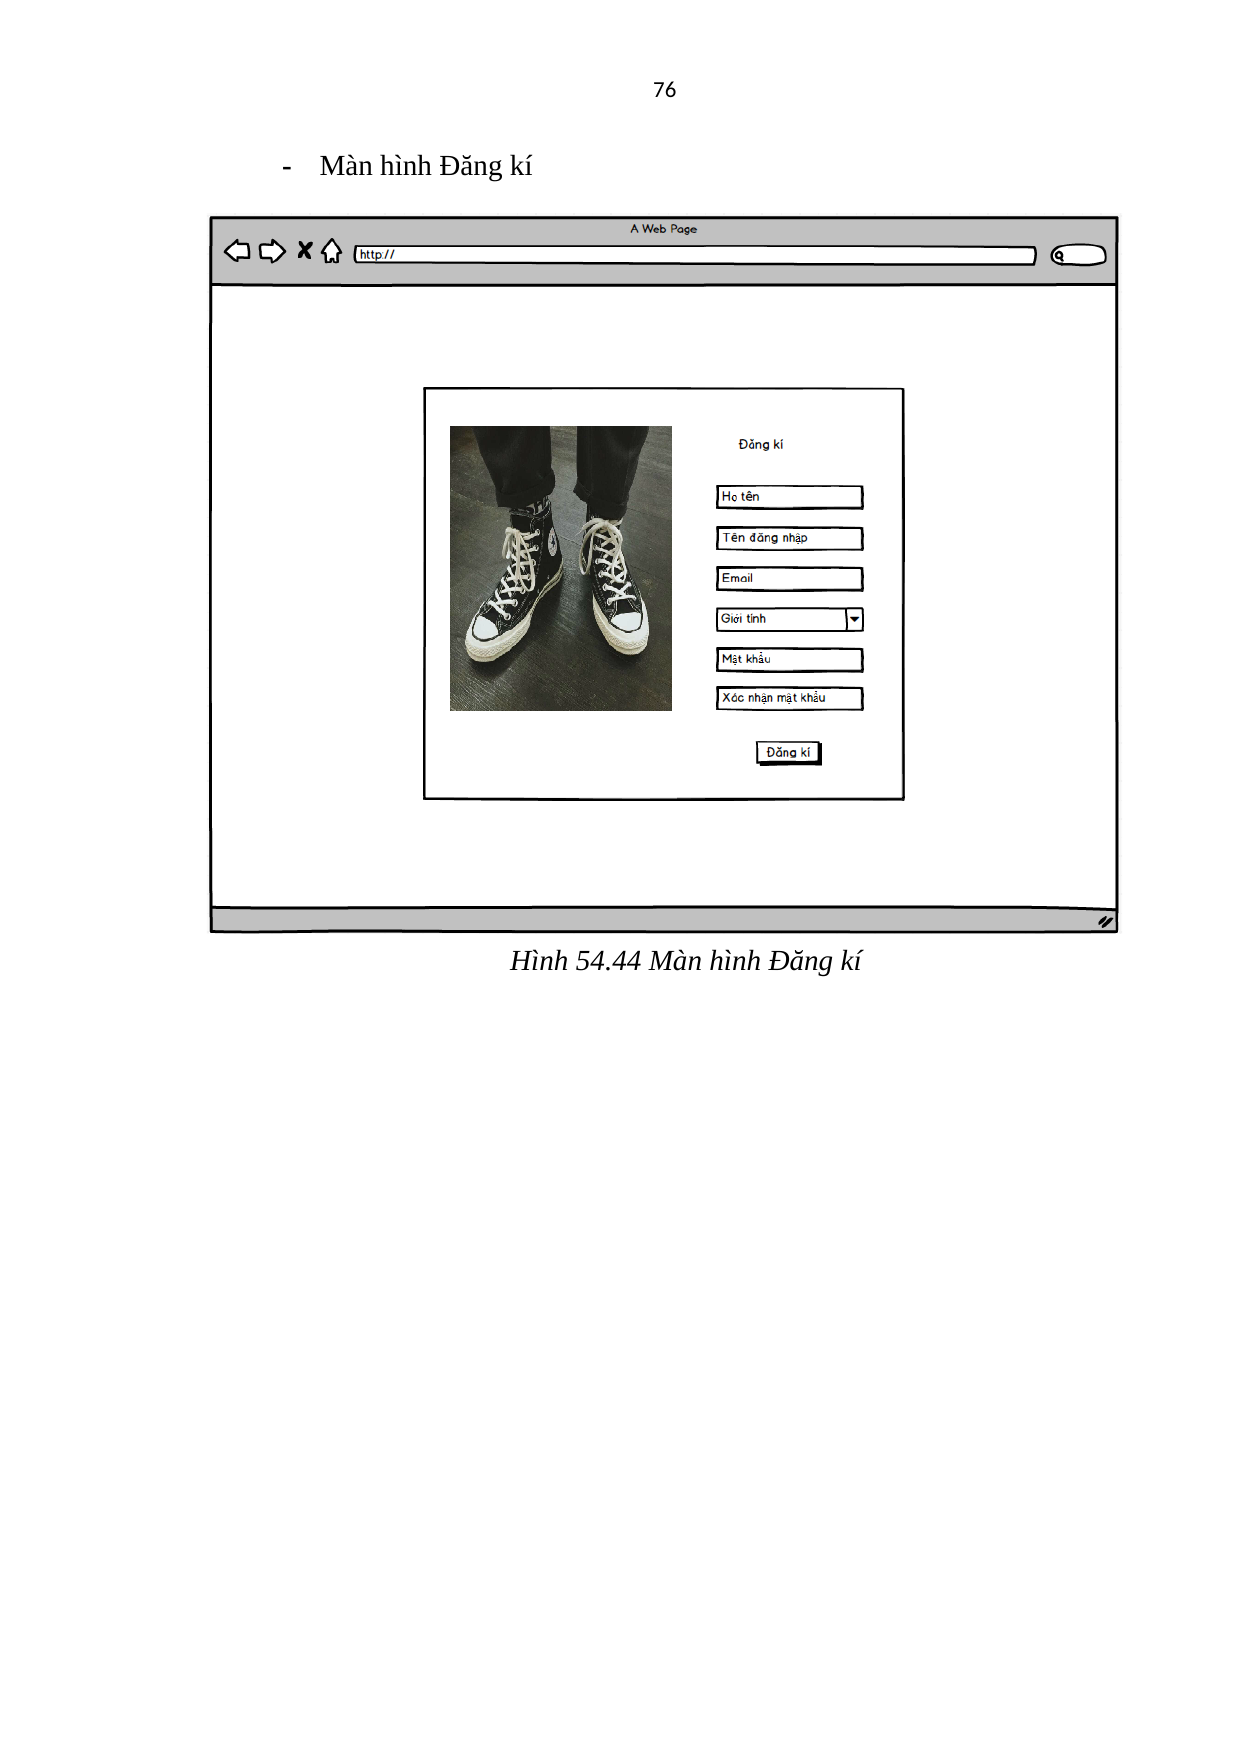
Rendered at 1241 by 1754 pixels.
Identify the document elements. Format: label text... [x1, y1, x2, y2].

list Màn hình Đăng kí [282, 148, 1122, 181]
picture [206, 213, 1123, 934]
